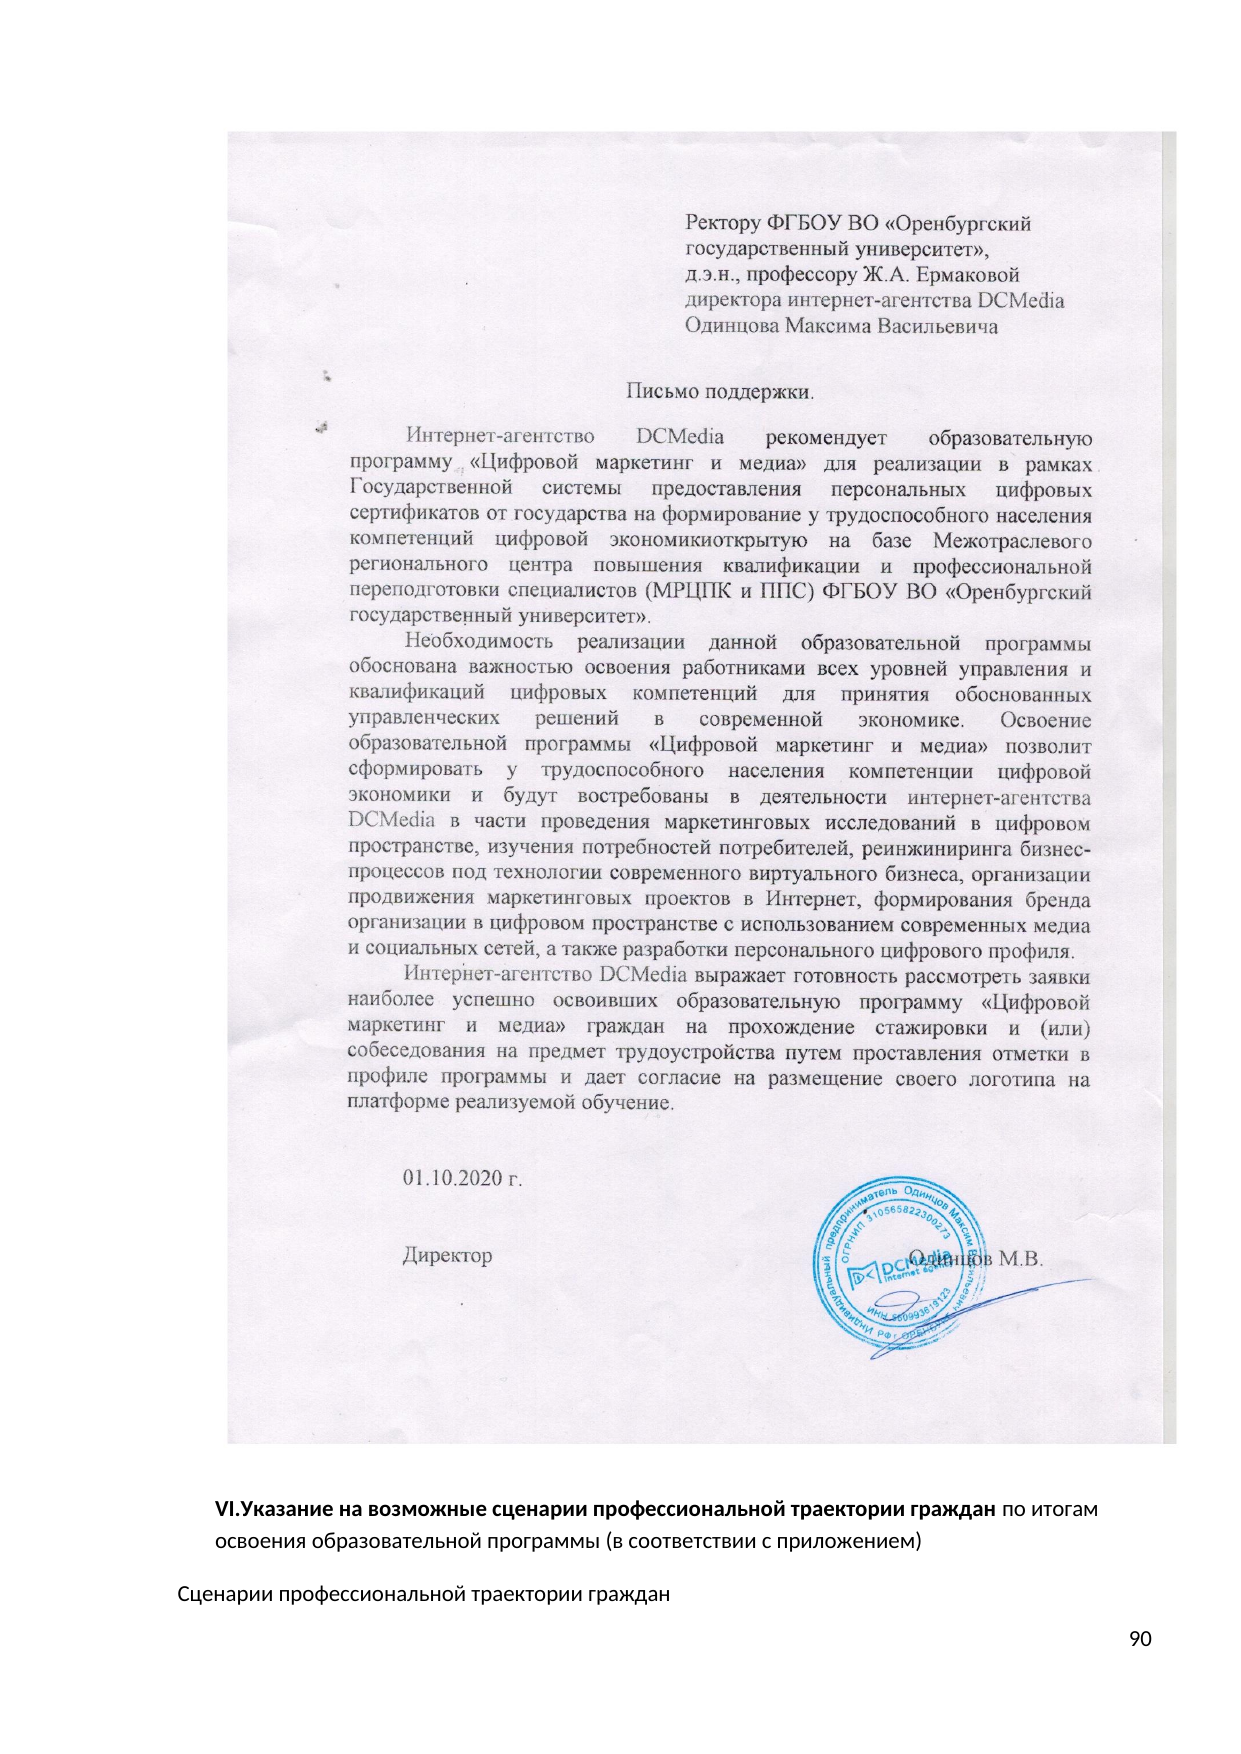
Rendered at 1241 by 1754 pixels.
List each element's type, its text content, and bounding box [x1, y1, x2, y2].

picture [214, 118, 1190, 1458]
list VI.Указание на возможные сценарии профессиональной траектории граждан по итогам освоения образовательной программы (в соответствии с приложением) [215, 1494, 1152, 1554]
text Сценарии профессиональной траектории граждан [177, 1579, 1152, 1608]
